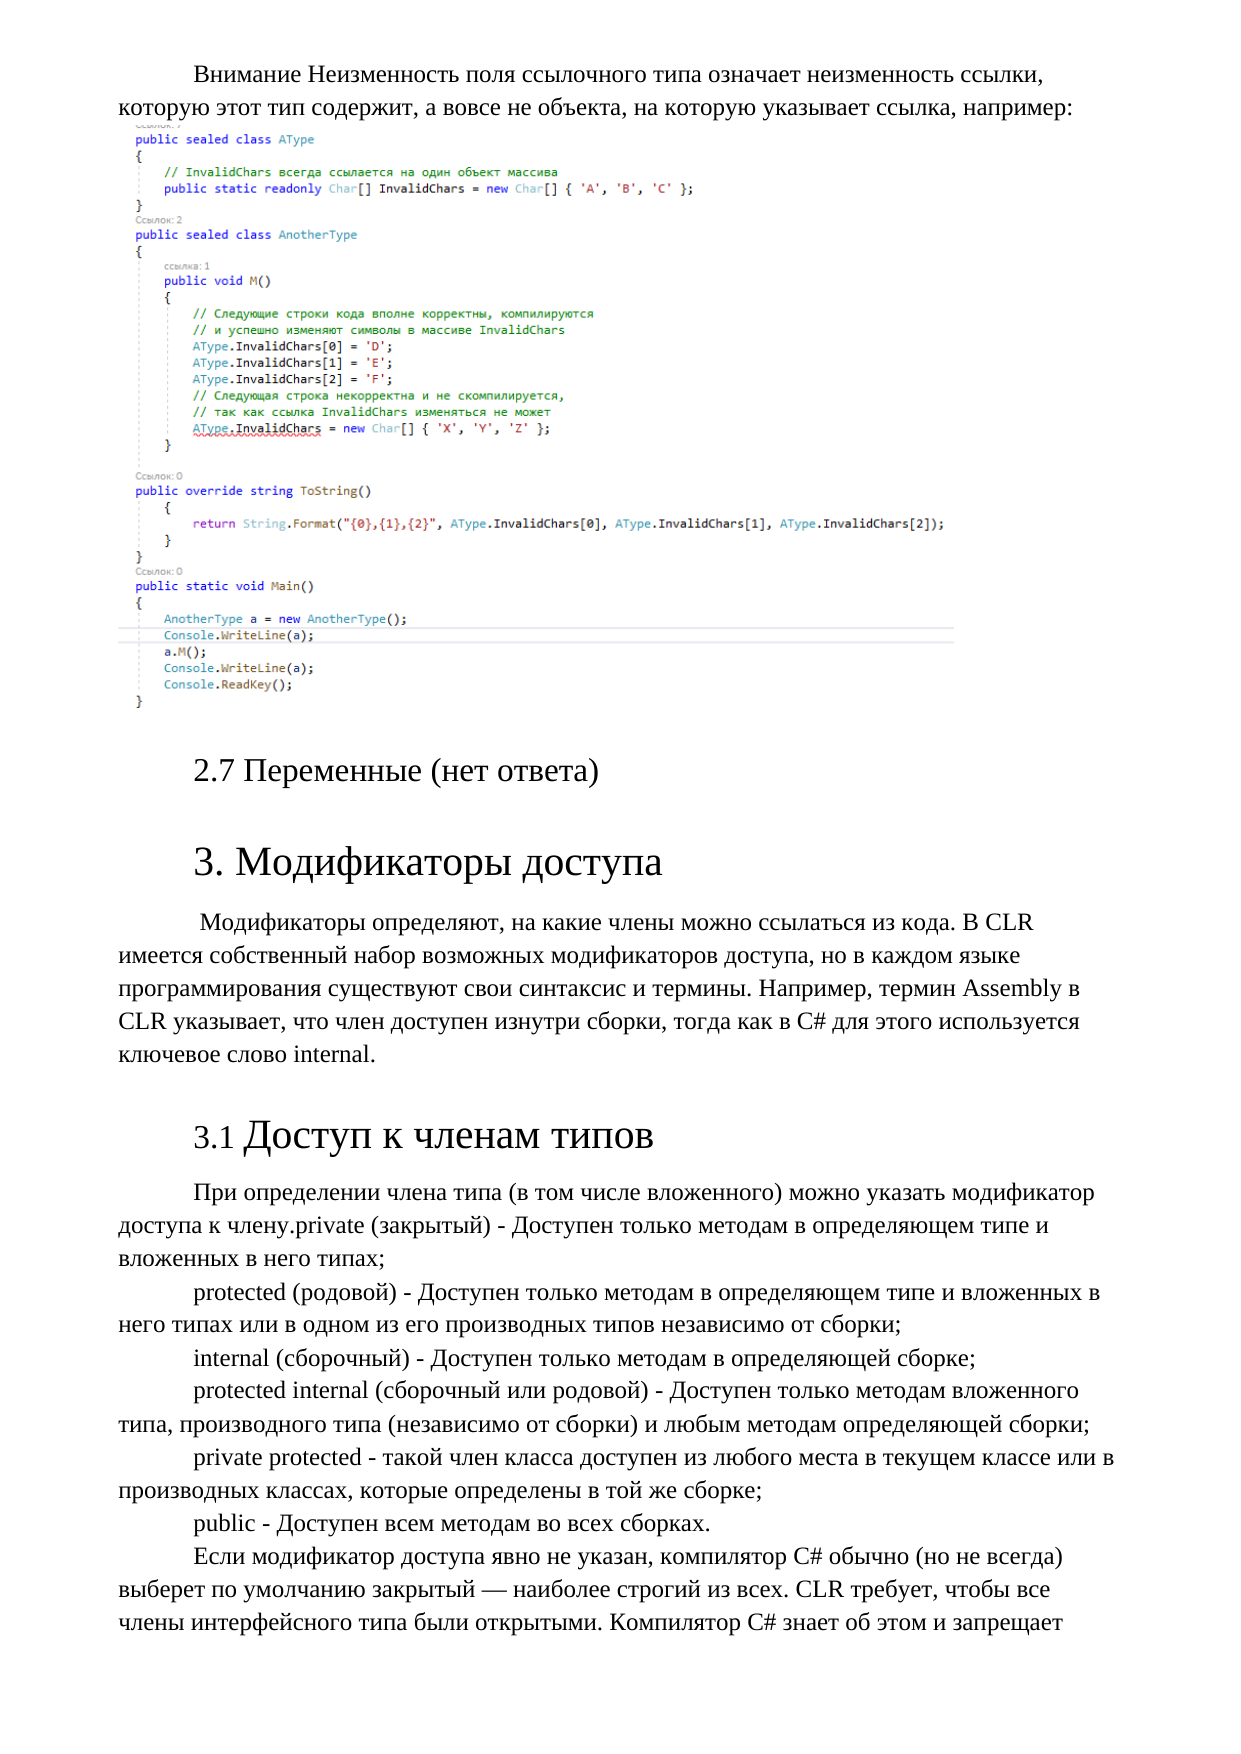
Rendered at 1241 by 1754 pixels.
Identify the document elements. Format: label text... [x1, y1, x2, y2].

text private protected - такой член класса доступен из любого места в текущем классе или в производных классах, которые определены в той же сборке; [118, 1442, 1122, 1503]
text public - Доступен всем методам во всех сборках. [118, 1508, 1122, 1536]
subtitle 2.7 Переменные (нет ответа) [118, 751, 1122, 789]
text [118, 1541, 1122, 1636]
subtitle 3.1 Доступ к членам типов [118, 1110, 1122, 1158]
text internal (сборочный) - Доступен только методам в определяющей сборке; [118, 1343, 1122, 1371]
text Модификаторы определяют, на какие члены можно ссылаться из кода. В CLR имеется собственный набор возможных модификаторов доступа, но в каждом языке программирования существуют свои синтаксис и термины. Например, термин Assembly в CLR указывает, что член доступен изнутри сборки, тогда как в C# для этого используется ключевое слово internal. [118, 907, 1122, 1068]
text При определении члена типа (в том числе вложенного) можно указать модификатор доступа к члену.private (закрытый) - Доступен только методам в определяющем типе и вложенных в него типах; [118, 1177, 1122, 1272]
text protected (родовой) - Доступен только методам в определяющем типе и вложенных в него типах или в одном из его производных типов независимо от сборки; [118, 1277, 1122, 1338]
subtitle 3. Модификаторы доступа [118, 836, 1122, 884]
text protected internal (сборочный или родовой) - Доступен только методам вложенного типа, производного типа (независимо от сборки) и любым методам определяющей сборки; [118, 1376, 1122, 1437]
picture [118, 125, 955, 709]
